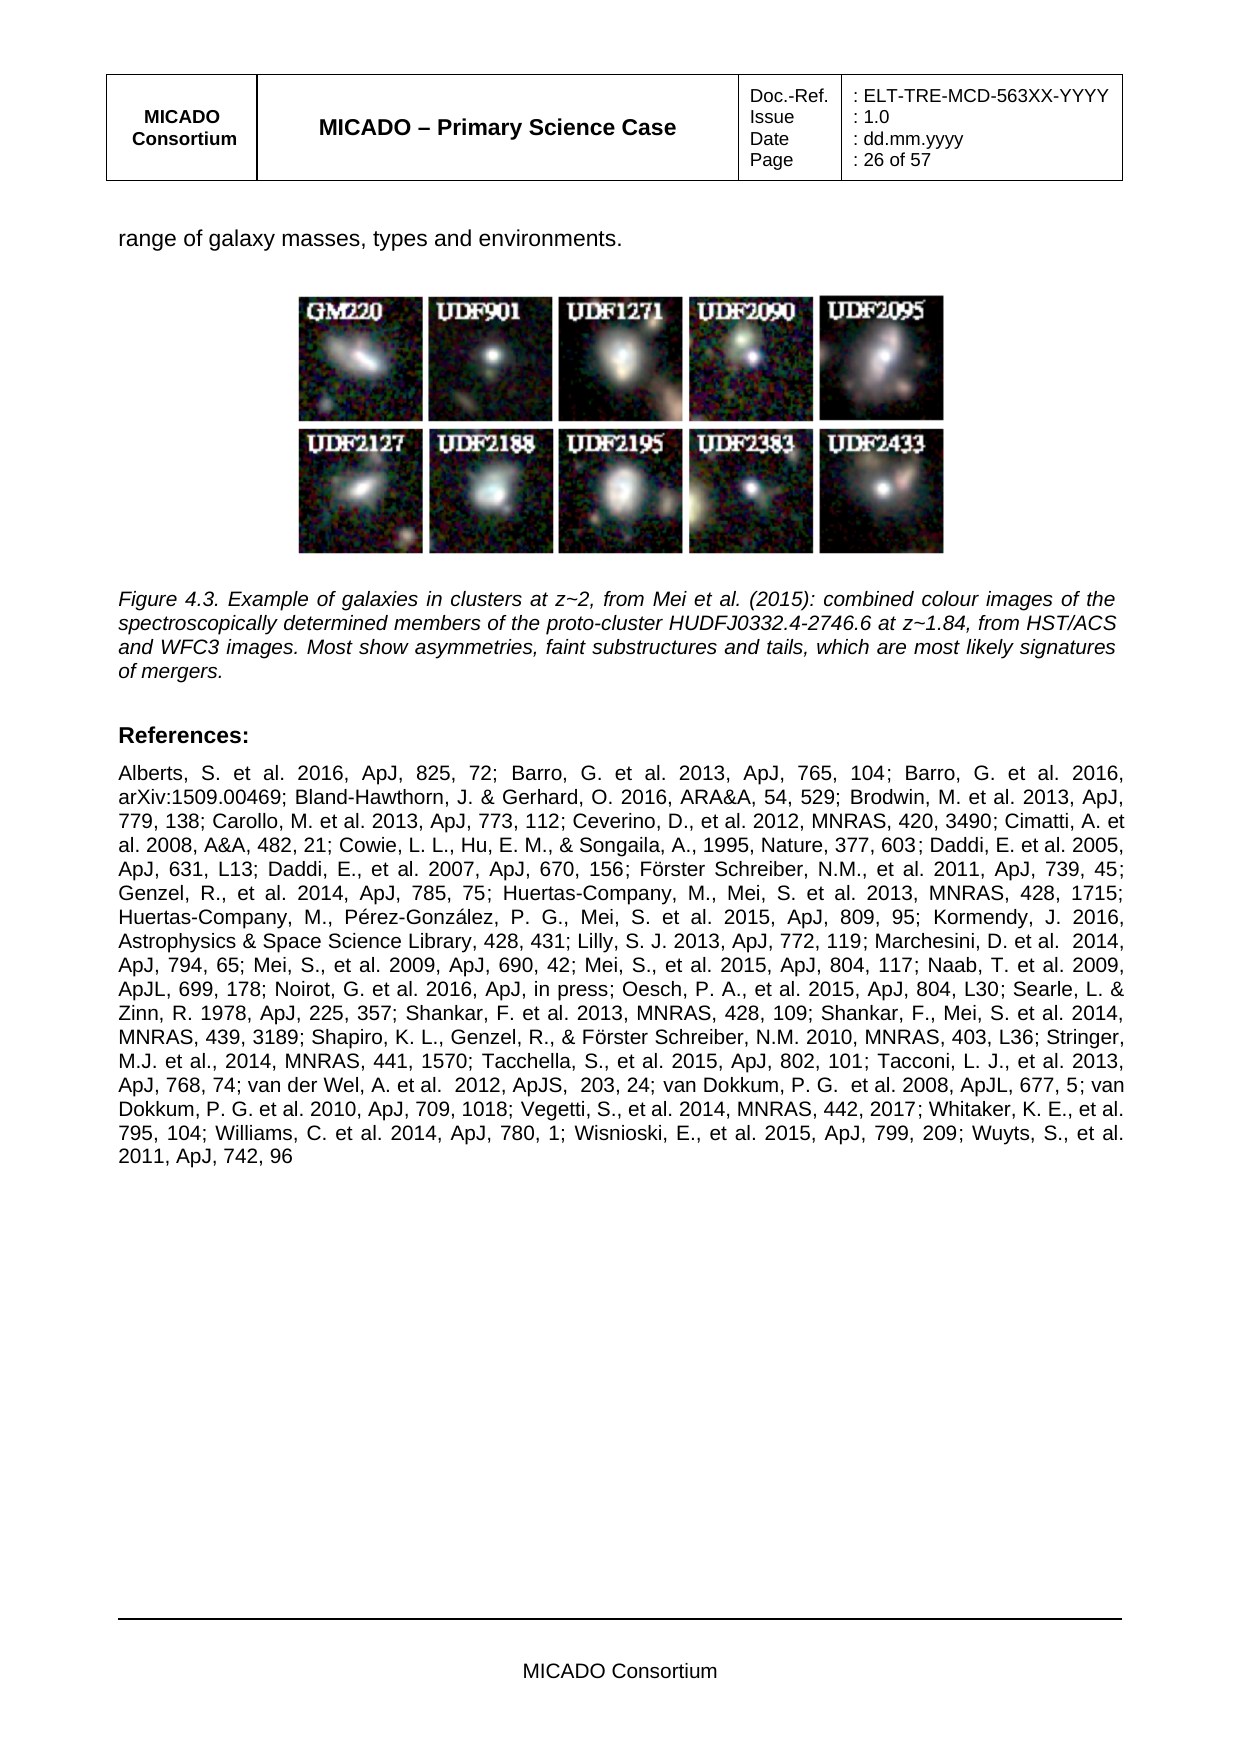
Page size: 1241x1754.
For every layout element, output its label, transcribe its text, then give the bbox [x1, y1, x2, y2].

text Figure 4.3. Example of galaxies in clusters at z~2, from Mei et al. (2015): combined colour images of the spectroscopically determined members of the proto-cluster HUDFJ0332.4-2746.6 at z~1.84, from HST/ACS and WFC3 images. Most show asymmetries, faint substructures and tails, which are most likely signatures of mergers. [118, 587, 1117, 683]
text Alberts, S. et al. 2016, ApJ, 825, 72; Barro, G. et al. 2013, ApJ, 765, 104; Barro, G. et al. 2016, arXiv:1509.00469; Bland-Hawthorn, J. & Gerhard, O. 2016, ARA&A, 54, 529; Brodwin, M. et al. 2013, ApJ, 779, 138; Carollo, M. et al. 2013, ApJ, 773, 112; Ceverino, D., et al. 2012, MNRAS, 420, 3490; Cimatti, A. et al. 2008, A&A, 482, 21; Cowie, L. L., Hu, E. M., & Songaila, A., 1995, Nature, 377, 603; Daddi, E. et al. 2005, ApJ, 631, L13; Daddi, E., et al. 2007, ApJ, 670, 156; Förster Schreiber, N.M., et al. 2011, ApJ, 739, 45; Genzel, R., et al. 2014, ApJ, 785, 75; Huertas-Company, M., Mei, S. et al. 2013, MNRAS, 428, 1715; Huertas-Company, M., Pérez-González, P. G., Mei, S. et al. 2015, ApJ, 809, 95; Kormendy, J. 2016, Astrophysics & Space Science Library, 428, 431; Lilly, S. J. 2013, ApJ, 772, 119; Marchesini, D. et al. 2014, ApJ, 794, 65; Mei, S., et al. 2009, ApJ, 690, 42; Mei, S., et al. 2015, ApJ, 804, 117; Naab, T. et al. 2009, ApJL, 699, 178; Noirot, G. et al. 2016, ApJ, in press; Oesch, P. A., et al. 2015, ApJ, 804, L30; Searle, L. & Zinn, R. 1978, ApJ, 225, 357; Shankar, F. et al. 2013, MNRAS, 428, 109; Shankar, F., Mei, S. et al. 2014, MNRAS, 439, 3189; Shapiro, K. L., Genzel, R., & Förster Schreiber, N.M. 2010, MNRAS, 403, L36; Stringer, M.J. et al., 2014, MNRAS, 441, 1570; Tacchella, S., et al. 2015, ApJ, 802, 101; Tacconi, L. J., et al. 2013, ApJ, 768, 74; van der Wel, A. et al. 2012, ApJS, 203, 24; van Dokkum, P. G. et al. 2008, ApJL, 677, 5; van Dokkum, P. G. et al. 2010, ApJ, 709, 1018; Vegetti, S., et al. 2014, MNRAS, 442, 2017; Whitaker, K. E., et al. 795, 104; Williams, C. et al. 2014, ApJ, 780, 1; Wisnioski, E., et al. 2015, ApJ, 799, 209; Wuyts, S., et al. 2011, ApJ, 742, 96 [118, 761, 1125, 1168]
picture [288, 292, 947, 558]
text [118, 225, 1122, 251]
text References: [118, 722, 1125, 748]
